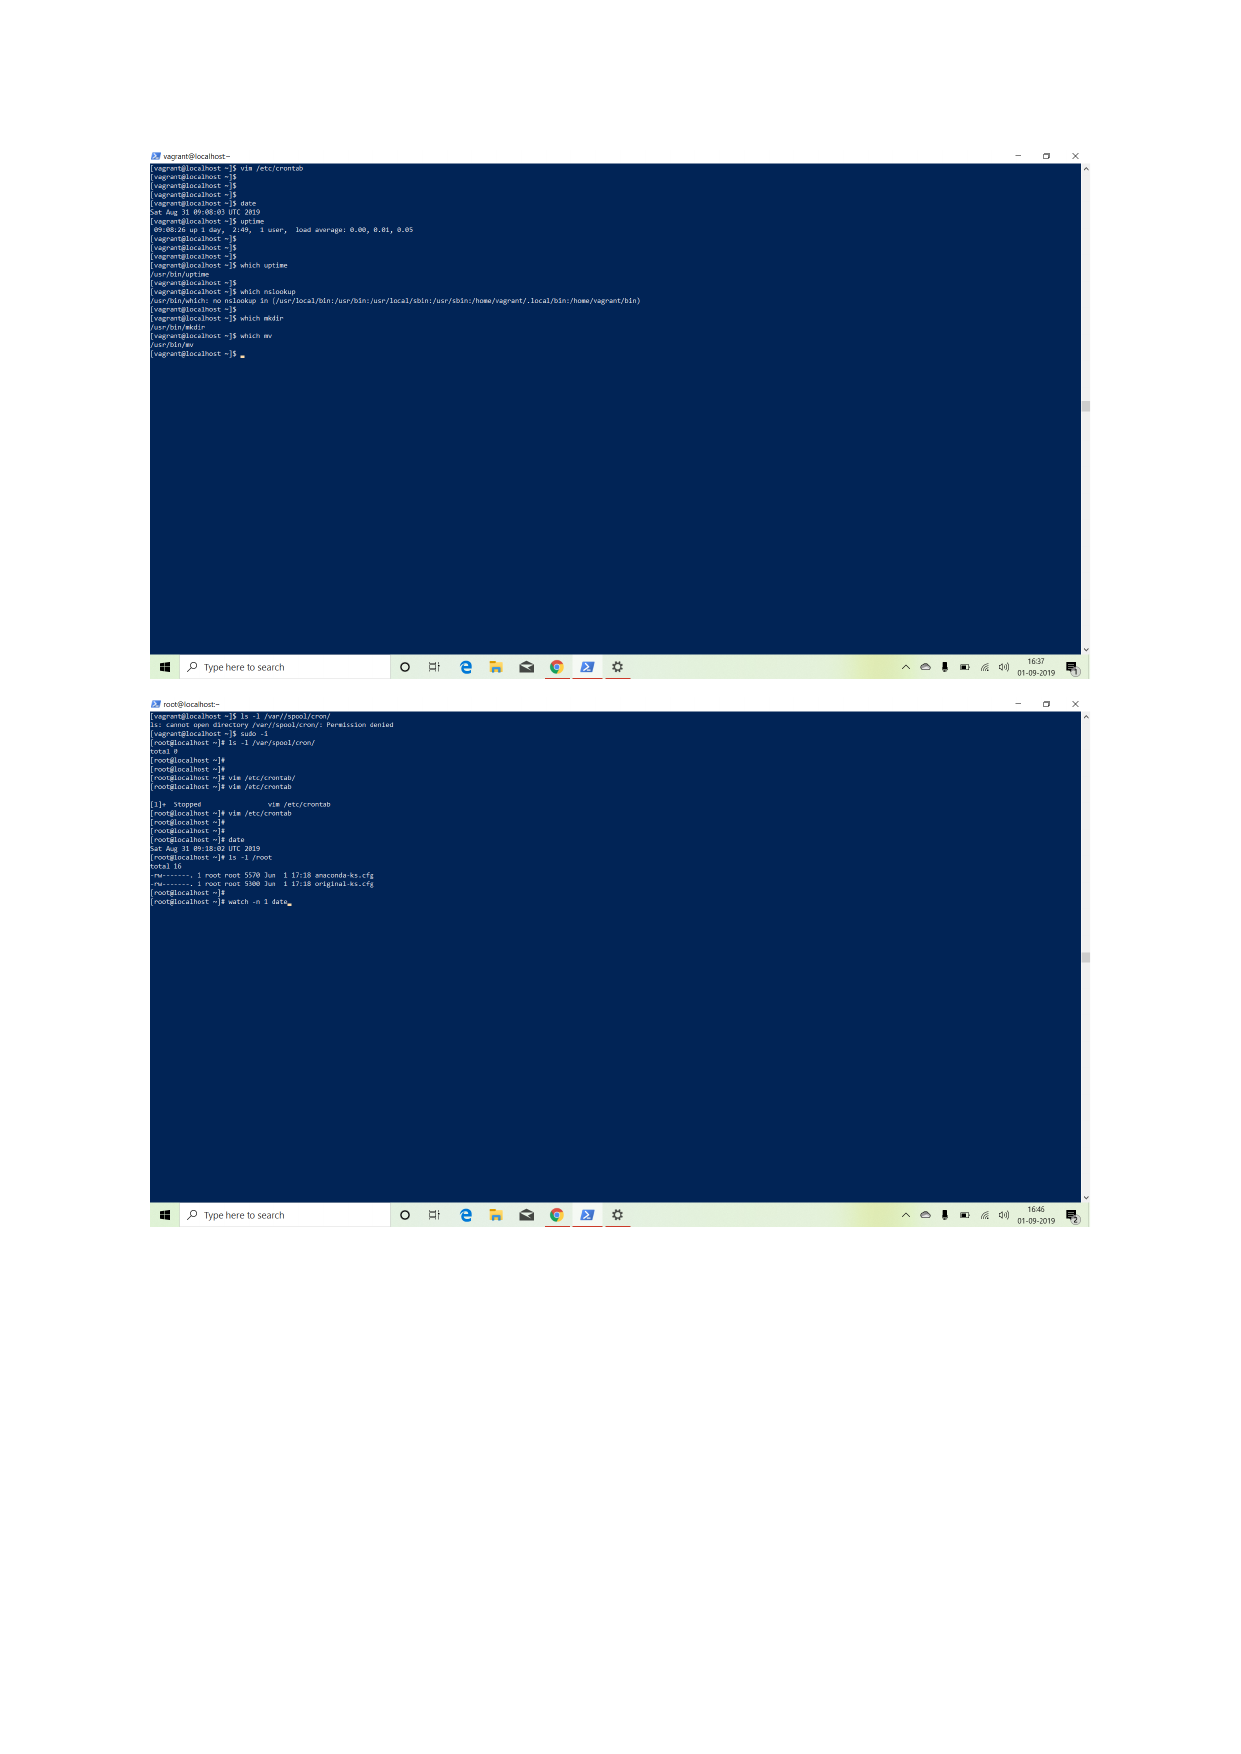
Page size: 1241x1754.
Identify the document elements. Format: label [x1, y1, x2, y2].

picture [150, 150, 1091, 679]
picture [150, 697, 1091, 1227]
